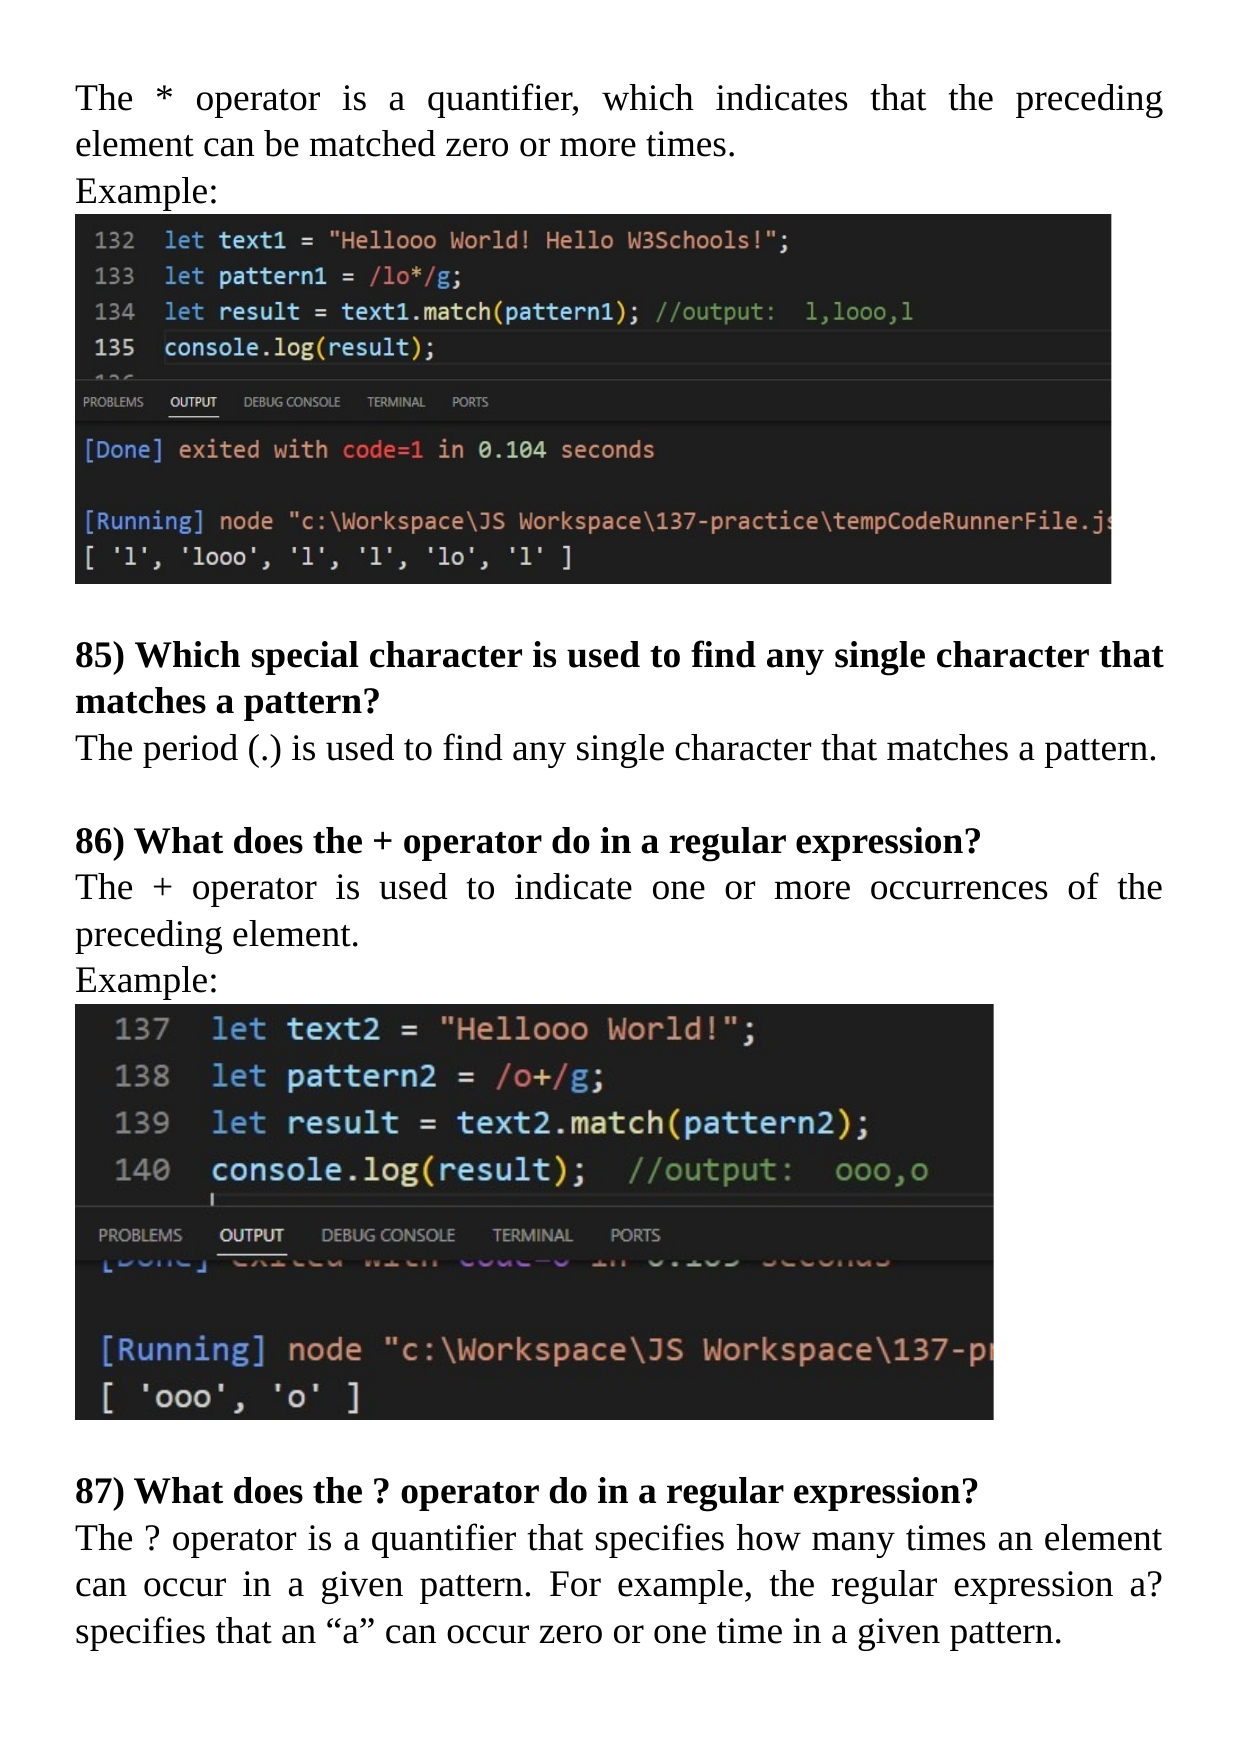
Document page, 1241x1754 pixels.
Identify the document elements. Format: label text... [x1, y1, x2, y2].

text The period (.) is used to find any single character that matches a pattern. [75, 725, 1165, 768]
text The + operator is used to indicate one or more occurrences of the preceding element. [75, 865, 1165, 954]
picture [75, 214, 1112, 584]
picture [75, 1004, 994, 1420]
text The * operator is a quantifier, which indicates that the preceding element can be matched zero or more times. [75, 75, 1165, 165]
text Example: [75, 168, 1165, 211]
text The ? operator is a quantifier that specifies how many times an element can occur in a given pattern. For example, the regular expression a? specifies that an “a” can occur zero or one time in a given pattern. [75, 1515, 1165, 1652]
text 85) Which special character is used to find any single character that matches a pattern? [75, 632, 1165, 722]
text 87) What does the ? operator do in a regular expression? [75, 1469, 1165, 1512]
text Example: [75, 958, 1165, 1001]
text 86) What does the + operator do in a regular expression? [75, 818, 1165, 861]
